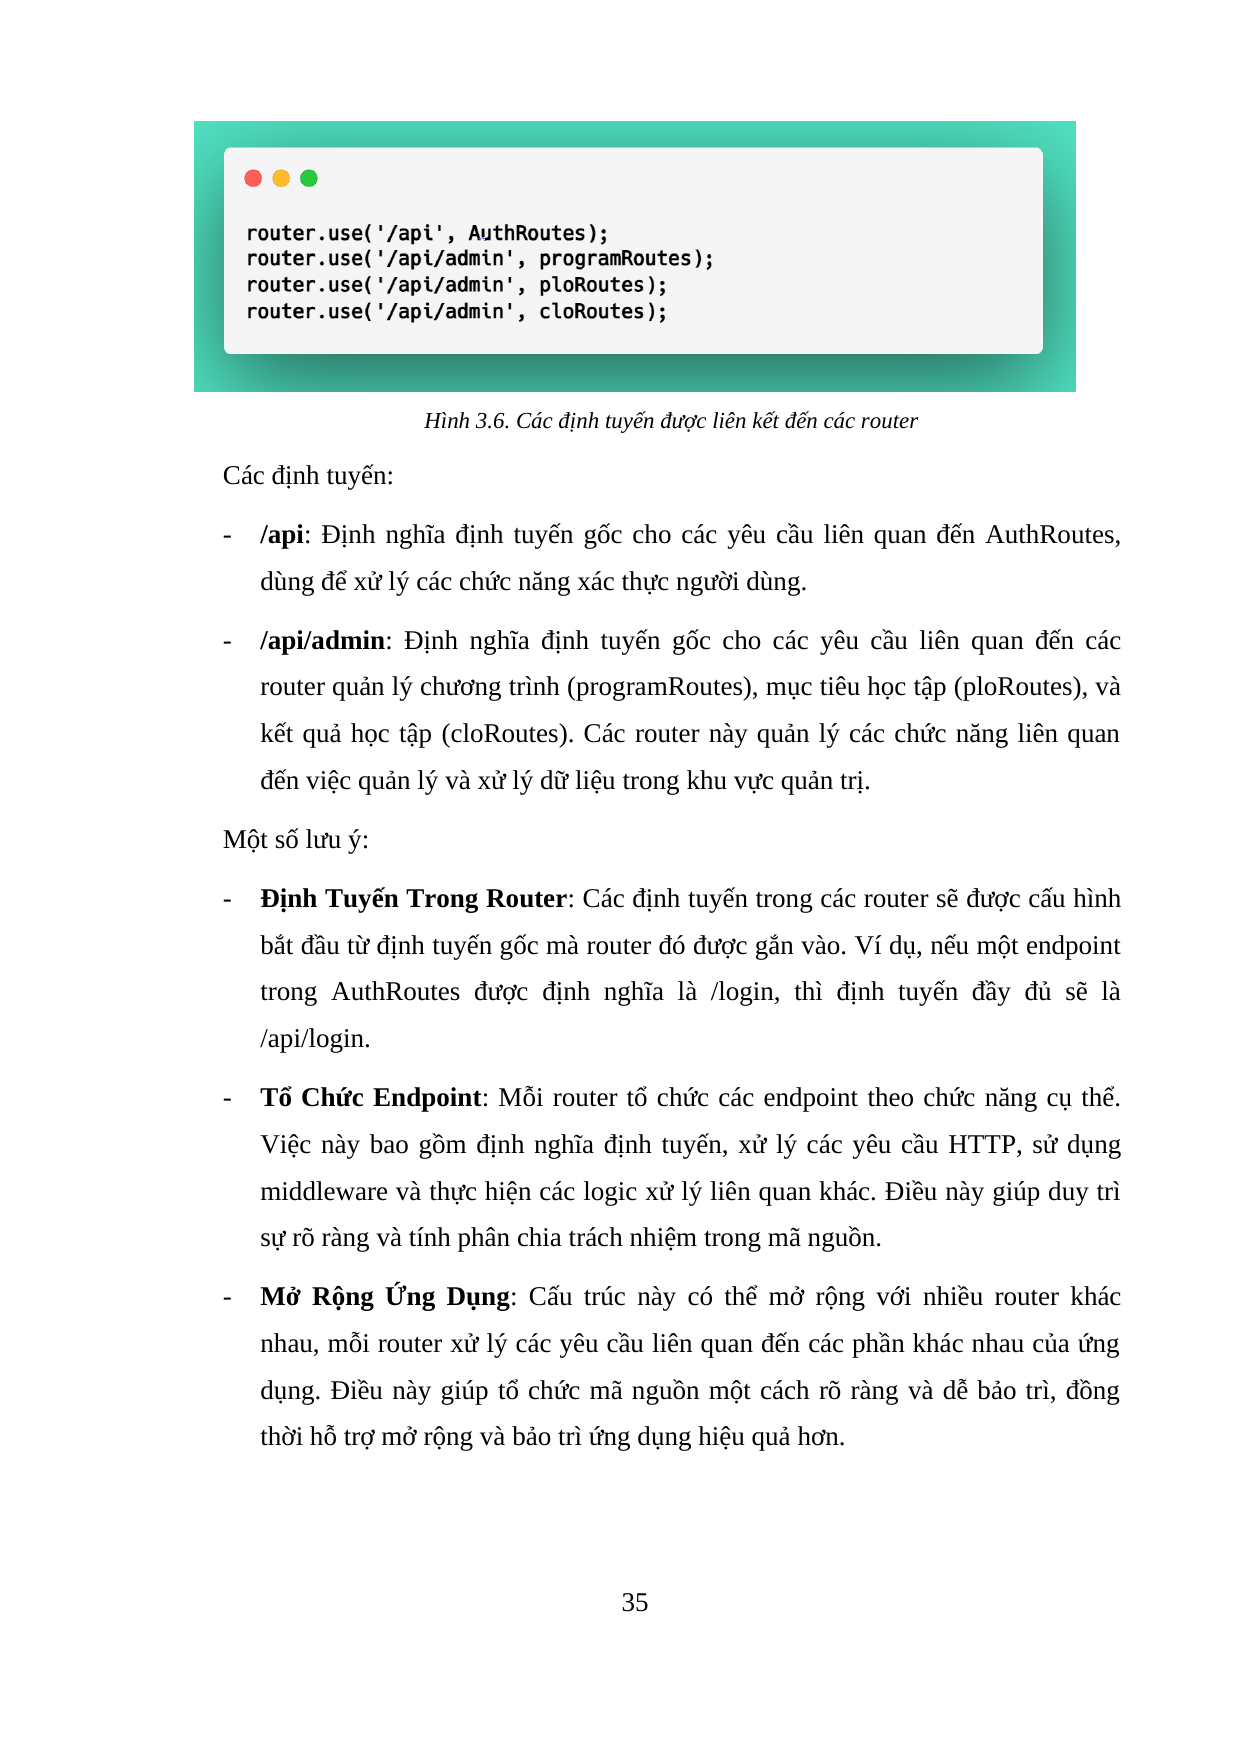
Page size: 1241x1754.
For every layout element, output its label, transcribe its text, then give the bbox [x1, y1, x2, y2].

list /api: Định nghĩa định tuyến gốc cho các yêu cầu liên quan đến AuthRoutes, dùng để xử lý các chức năng xác thực người dùng. [223, 518, 1122, 596]
picture [194, 121, 1076, 392]
list Tổ Chức Endpoint: Mỗi router tổ chức các endpoint theo chức năng cụ thể. Việc này bao gồm định nghĩa định tuyến, xử lý các yêu cầu HTTP, sử dụng middleware và thực hiện các logic xử lý liên quan khác. Điều này giúp duy trì sự rõ ràng và tính phân chia trách nhiệm trong mã nguồn. [223, 1081, 1122, 1252]
text Các định tuyến: [148, 459, 1122, 490]
text Một số lưu ý: [223, 823, 1122, 854]
list Mở Rộng Ứng Dụng: Cấu trúc này có thể mở rộng với nhiều router khác nhau, mỗi router xử lý các yêu cầu liên quan đến các phần khác nhau của ứng dụng. Điều này giúp tổ chức mã nguồn một cách rõ ràng và dễ bảo trì, đồng thời hỗ trợ mở rộng và bảo trì ứng dụng hiệu quả hơn. [223, 1280, 1122, 1452]
list /api/admin: Định nghĩa định tuyến gốc cho các yêu cầu liên quan đến các router quản lý chương trình (programRoutes), mục tiêu học tập (ploRoutes), và kết quả học tập (cloRoutes). Các router này quản lý các chức năng liên quan đến việc quản lý và xử lý dữ liệu trong khu vực quản trị. [223, 624, 1122, 795]
list Định Tuyến Trong Router: Các định tuyến trong các router sẽ được cấu hình bắt đầu từ định tuyến gốc mà router đó được gắn vào. Ví dụ, nếu một endpoint trong AuthRoutes được định nghĩa là /login, thì định tuyến đầy đủ sẽ là /api/login. [223, 882, 1122, 1053]
